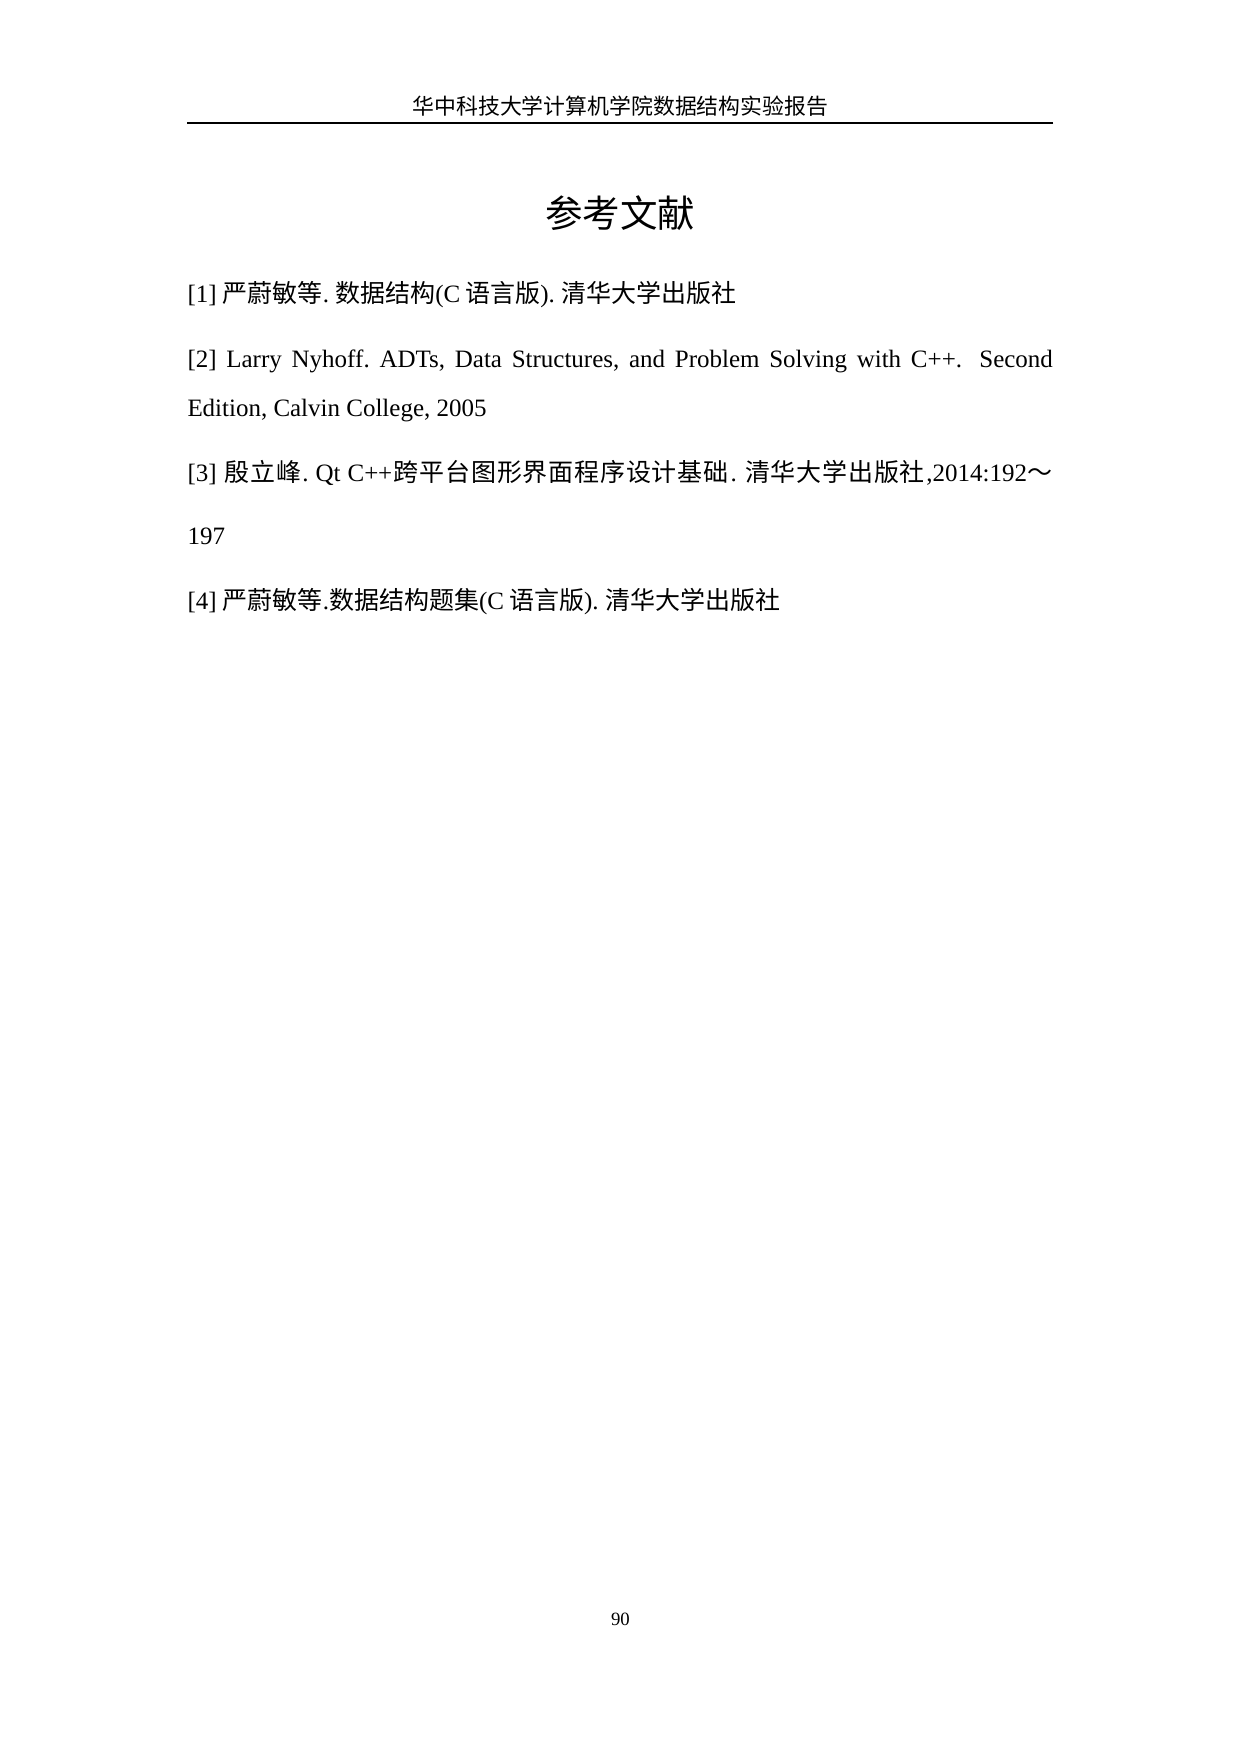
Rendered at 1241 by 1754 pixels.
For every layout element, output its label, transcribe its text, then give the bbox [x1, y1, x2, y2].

text [4] 严蔚敏等.数据结构题集(C语言版). 清华大学出版社 [187, 566, 1053, 631]
subtitle 参考文献 [187, 178, 1053, 243]
text [2] Larry Nyhoff. ADTs, Data Structures, and Problem Solving with C++. Second Edition, Calvin College, 2005 [187, 343, 1053, 424]
text [3] 殷立峰. Qt C++跨平台图形界面程序设计基础. 清华大学出版社,2014:192～197 [187, 438, 1053, 552]
text [1] 严蔚敏等. 数据结构(C语言版). 清华大学出版社 [187, 259, 1053, 324]
